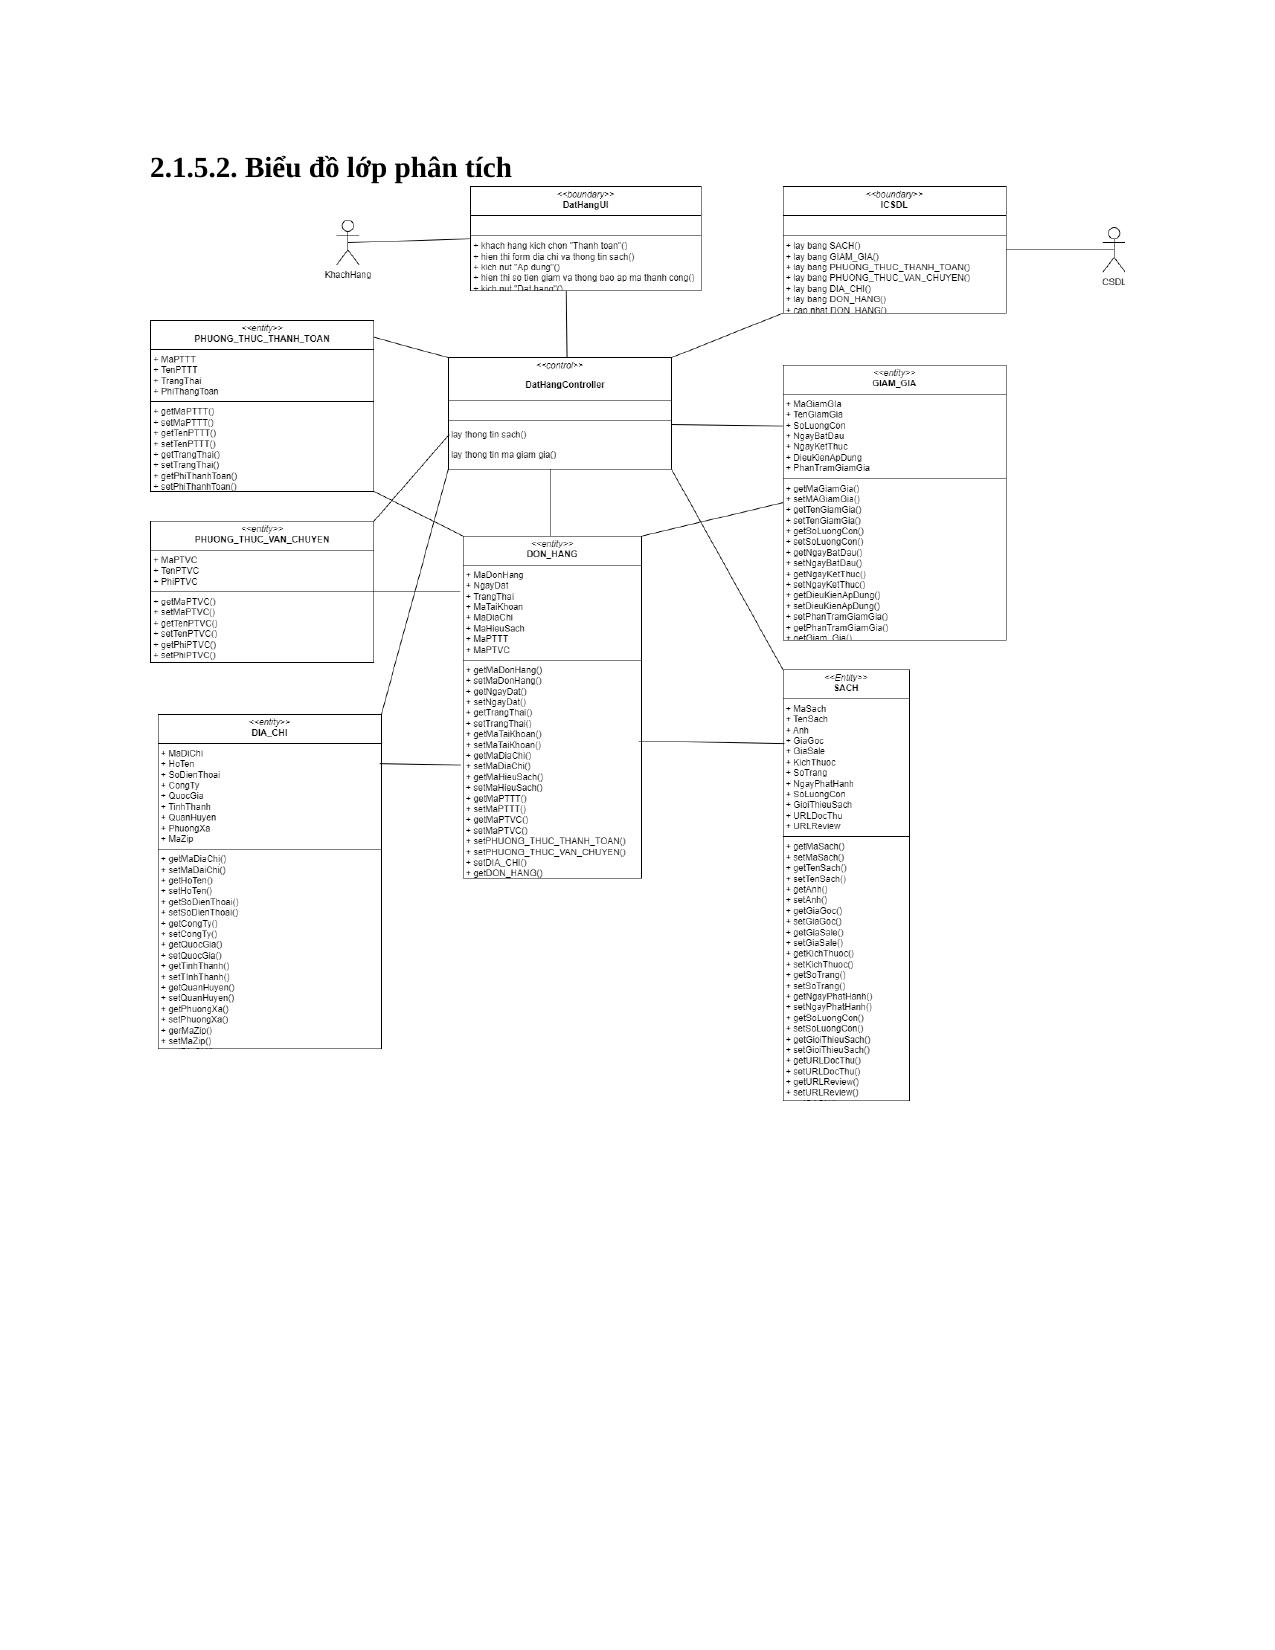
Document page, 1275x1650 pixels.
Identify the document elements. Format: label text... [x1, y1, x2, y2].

subtitle 2.1.5.2. Biểu đồ lớp phân tích [150, 150, 1125, 183]
picture [150, 186, 1125, 1101]
